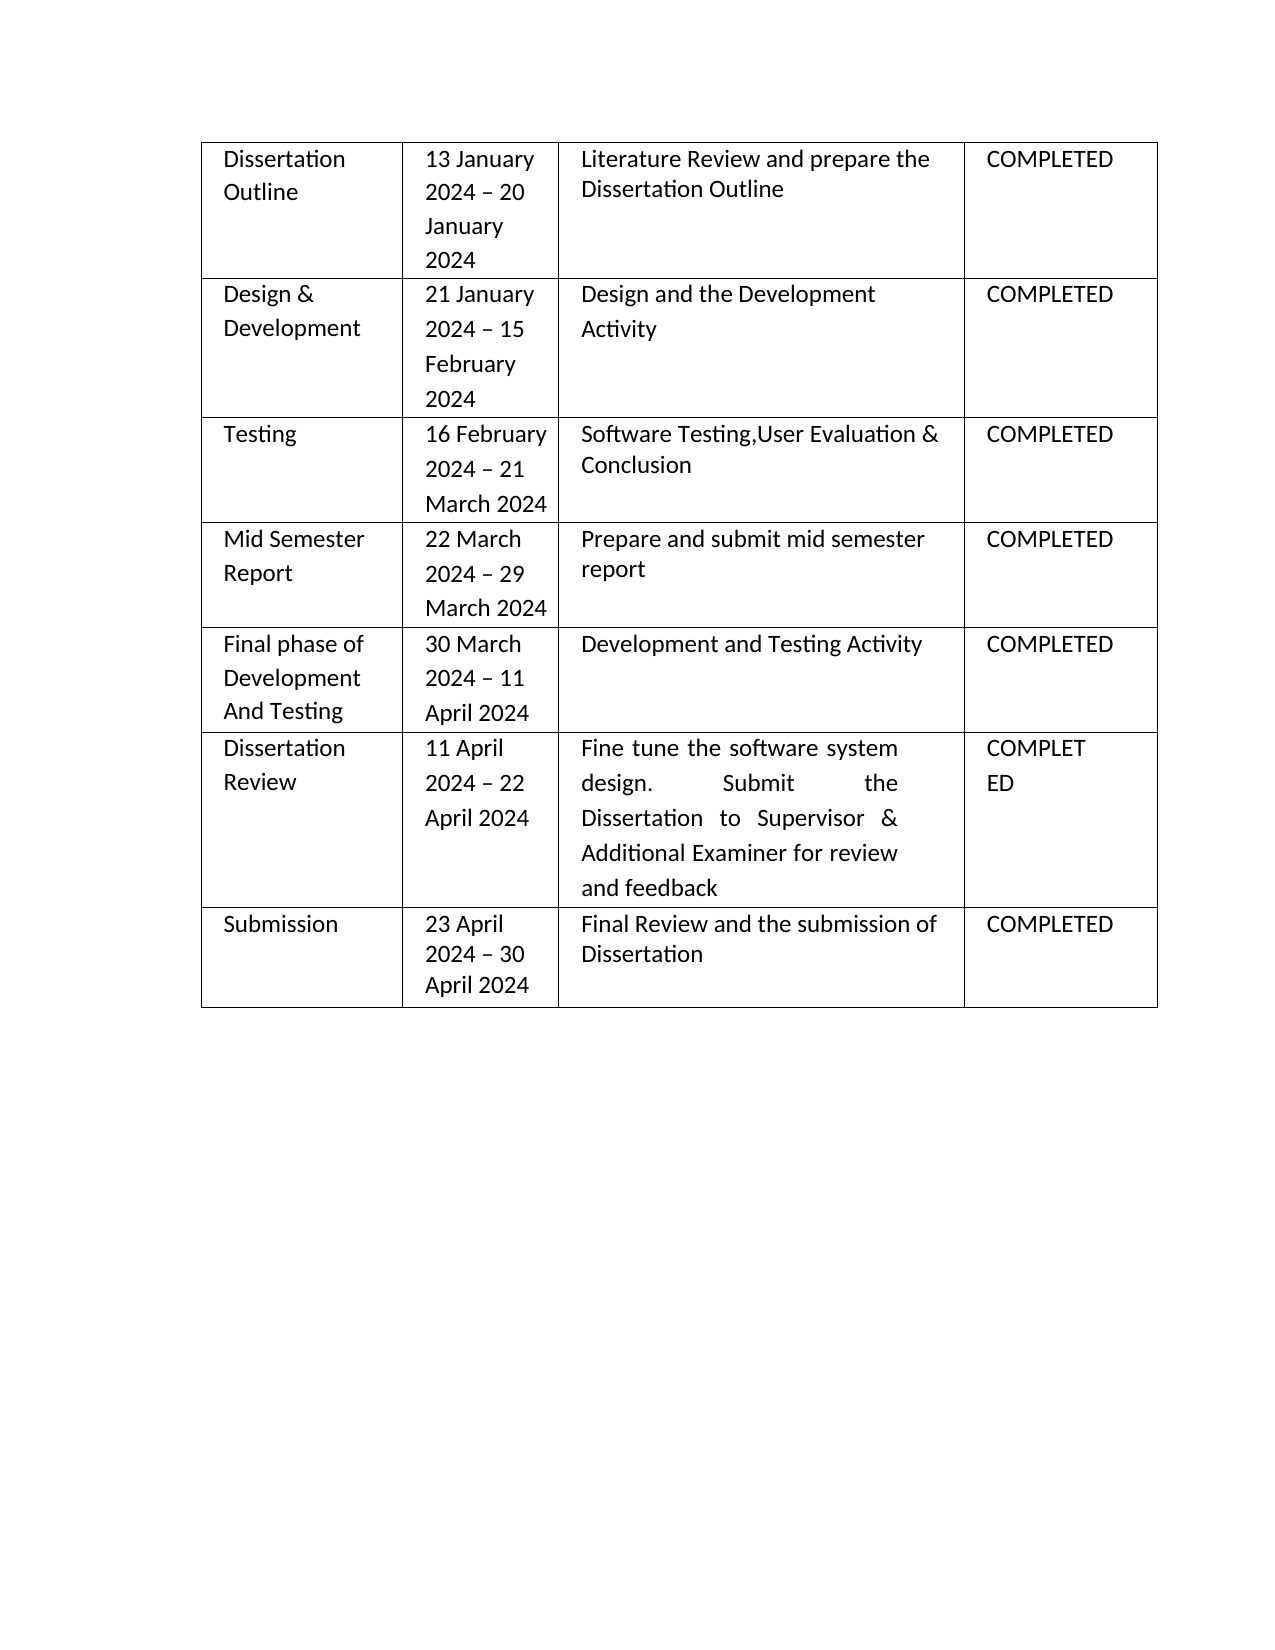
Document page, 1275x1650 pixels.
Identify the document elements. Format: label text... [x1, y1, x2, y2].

table_cell COMPLETED [965, 523, 1157, 627]
table_cell Dissertation Outline [202, 143, 402, 278]
table_cell COMPLETED [965, 143, 1157, 278]
table_cell 16 February 2024 – 21 March 2024 [403, 418, 558, 522]
table_cell Dissertation Review [202, 733, 402, 907]
table_cell 21 January 2024 – 15 February 2024 [403, 279, 558, 417]
table_cell 23 April 2024 – 30 April 2024 [403, 908, 558, 1007]
table_cell Development and Testing Activity [559, 628, 964, 732]
table_cell Testing [202, 418, 402, 522]
table_cell 22 March 2024 – 29 March 2024 [403, 523, 558, 627]
table_cell Design and the Development Activity [559, 279, 964, 417]
table_cell COMPLETED [965, 418, 1157, 522]
table_cell COMPLETED [965, 279, 1157, 417]
table_cell Software Testing,User Evaluation & Conclusion [559, 418, 964, 522]
table_cell COMPLETED [965, 908, 1157, 1007]
table_cell Mid Semester Report [202, 523, 402, 627]
table_cell Literature Review and prepare the Dissertation Outline [559, 143, 964, 278]
table_cell 11 April 2024 – 22 April 2024 [403, 733, 558, 907]
table_cell Final Review and the submission of Dissertation [559, 908, 964, 1007]
table_cell Final phase of Development And Testing [202, 628, 402, 732]
table_cell 30 March 2024 – 11 April 2024 [403, 628, 558, 732]
table_cell Submission [202, 908, 402, 1007]
table_cell COMPLETED [965, 733, 1157, 907]
table_cell Design & Development [202, 279, 402, 417]
table_cell Prepare and submit mid semester report [559, 523, 964, 627]
table_cell Fine tune the software system design. Submit the Dissertation to Supervisor & Additional Examiner for review and feedback [559, 733, 964, 907]
table_cell COMPLETED [965, 628, 1157, 732]
table_cell 13 January 2024 – 20 January 2024 [403, 143, 558, 278]
